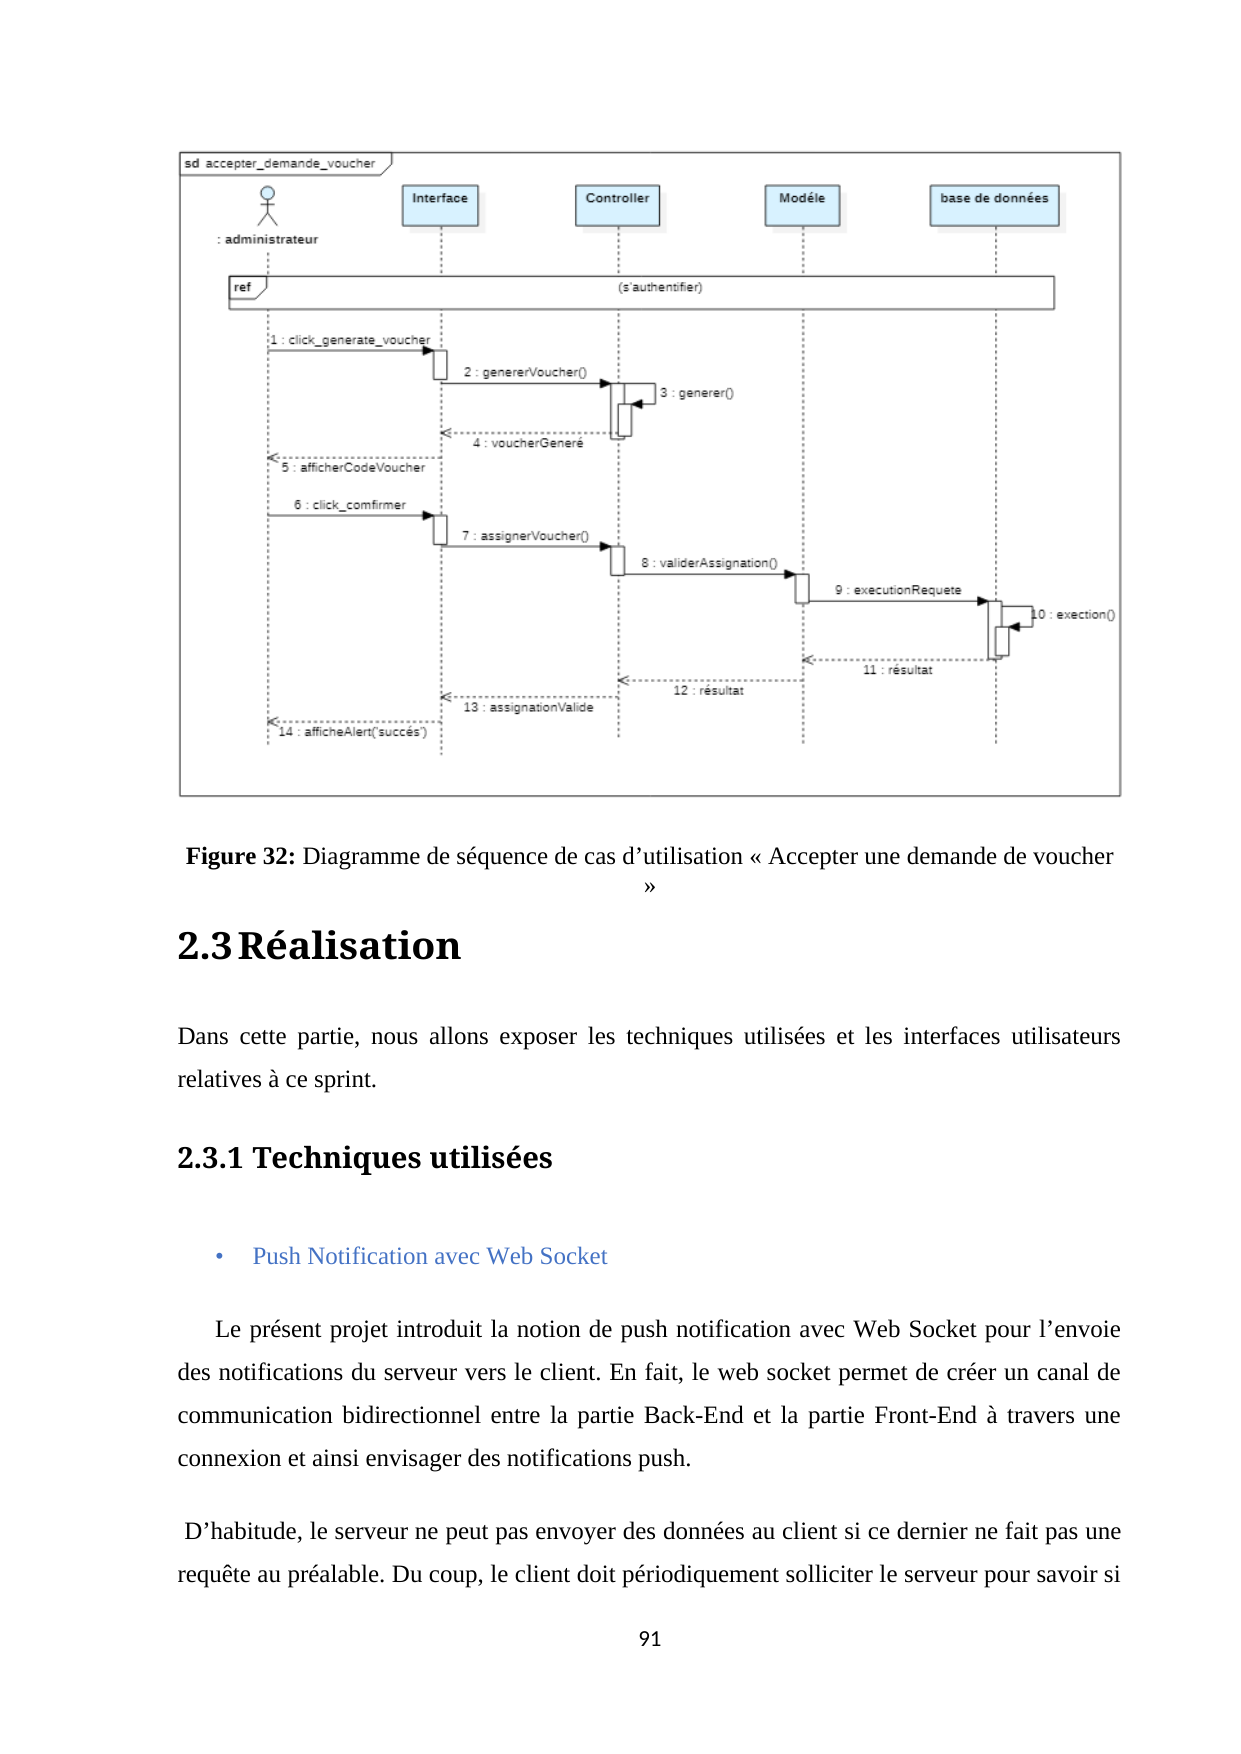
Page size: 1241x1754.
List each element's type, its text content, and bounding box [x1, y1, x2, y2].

subtitle Réalisation [177, 919, 1122, 971]
text Dans cette partie, nous allons exposer les techniques utilisées et les interfaces utilisateurs relatives à ce sprint. [177, 1021, 1122, 1093]
subtitle Techniques utilisées [177, 1137, 1122, 1177]
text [177, 1516, 1122, 1588]
text Figure 32: Diagramme de séquence de cas d’utilisation « Accepter une demande de voucher » [177, 841, 1122, 899]
list Push Notification avec Web Socket [215, 1241, 1122, 1270]
text Le présent projet introduit la notion de push notification avec Web Socket pour l’envoie des notifications du serveur vers le client. En fait, le web socket permet de créer un canal de communication bidirectionnel entre la partie Back-End et la partie Front-End à travers une connexion et ainsi envisager des notifications push. [177, 1314, 1122, 1472]
picture [177, 147, 1123, 798]
